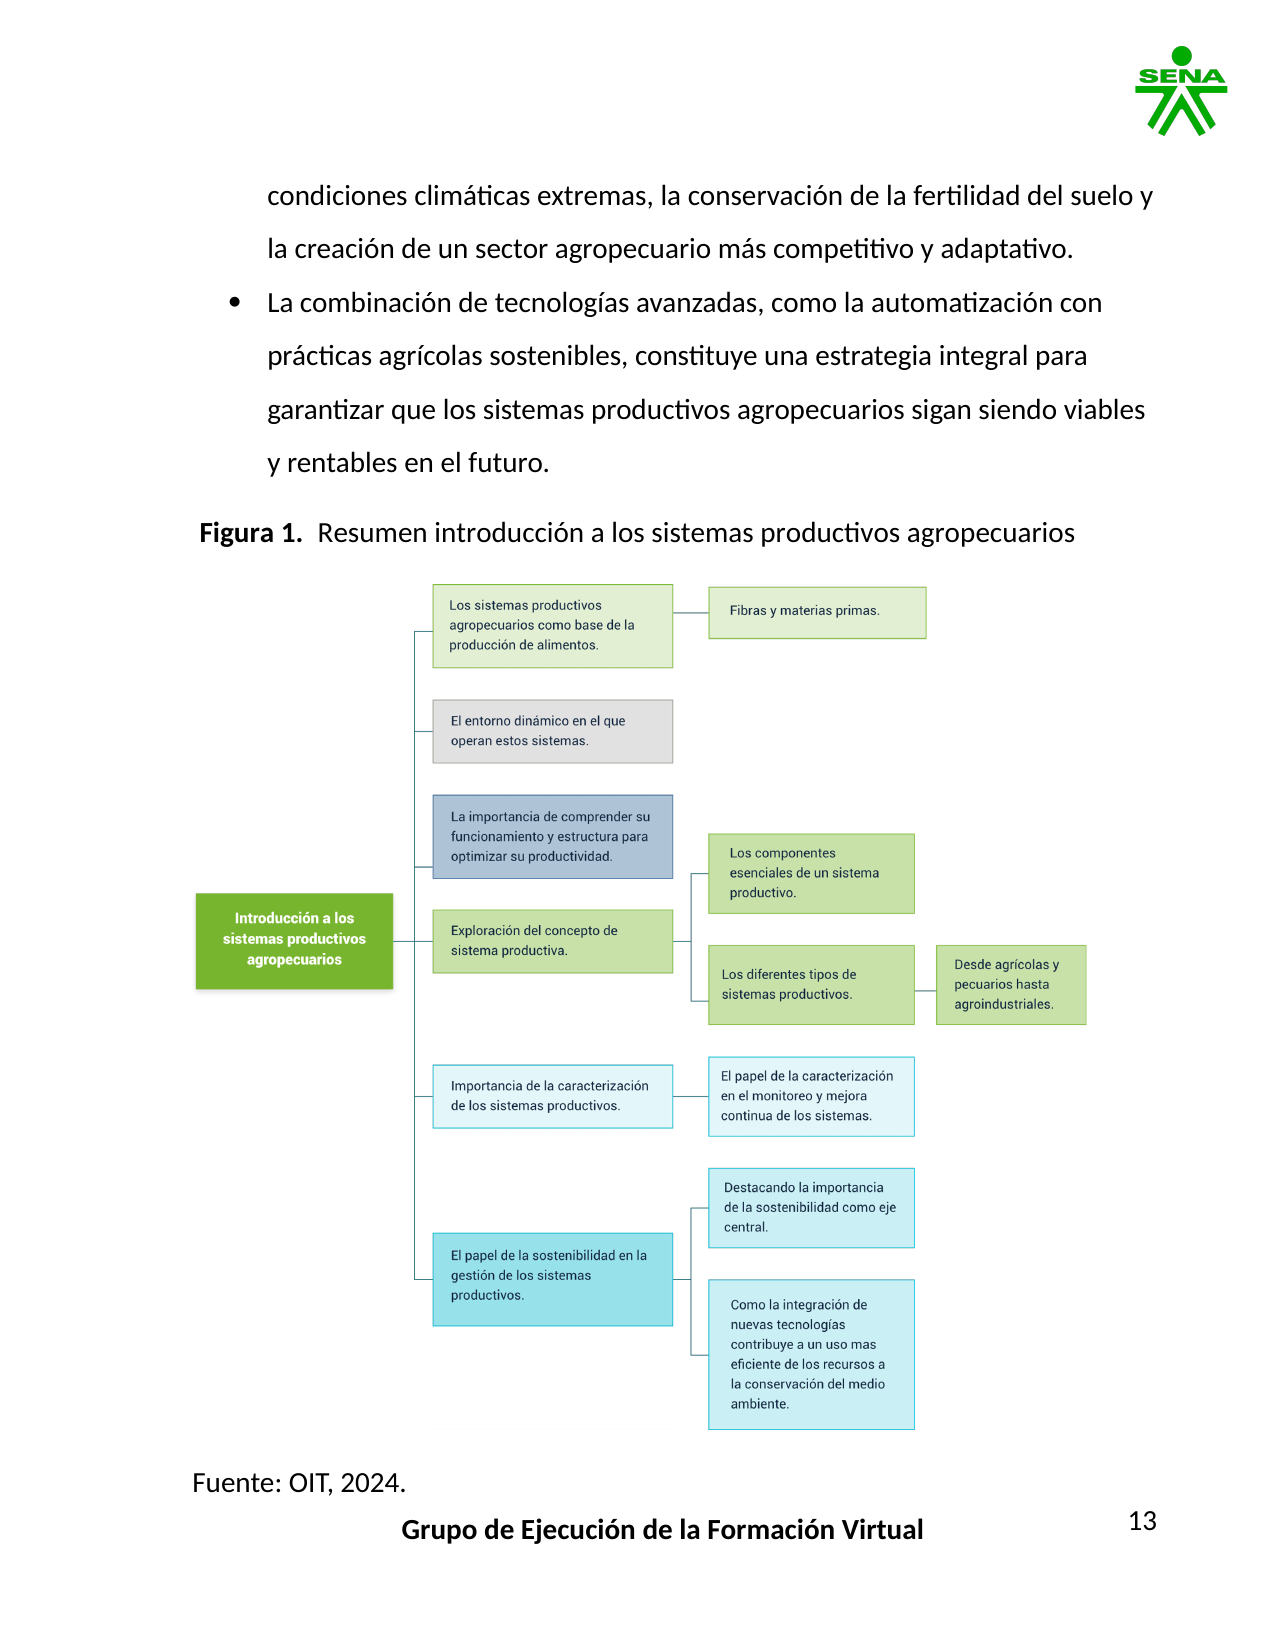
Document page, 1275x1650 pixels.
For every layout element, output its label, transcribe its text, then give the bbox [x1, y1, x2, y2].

list La combinación de tecnologías avanzadas, como la automatización con prácticas agrícolas sostenibles, constituye una estrategia integral para garantizar que los sistemas productivos agropecuarios sigan siendo viables y rentables en el futuro. [229, 284, 1157, 480]
text Fuente: OIT, 2024. [118, 1464, 1157, 1499]
picture [188, 584, 1087, 1430]
picture [1135, 46, 1228, 136]
text Resumen introducción a los sistemas productivos agropecuarios [118, 514, 1157, 550]
